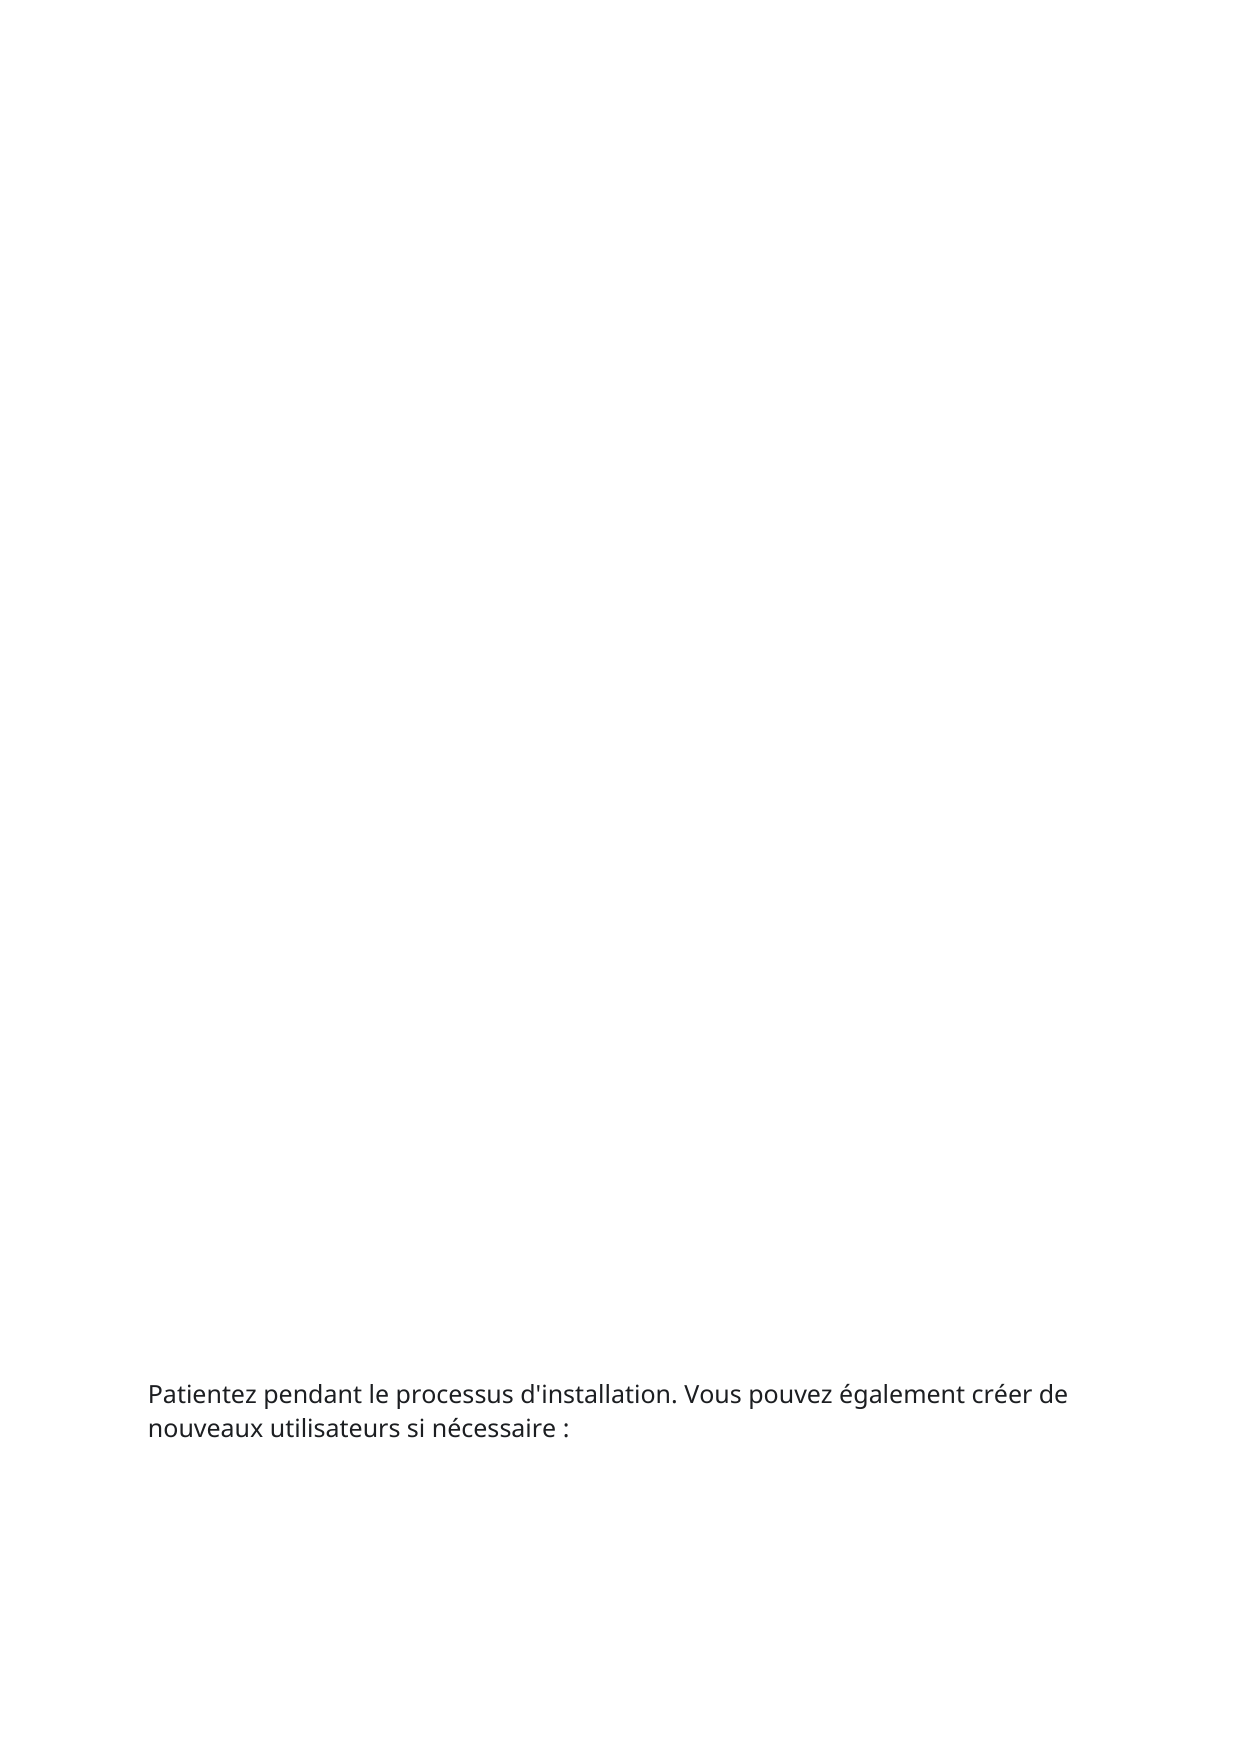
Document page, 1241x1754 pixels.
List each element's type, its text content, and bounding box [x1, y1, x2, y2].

text Patientez pendant le processus d'installation. Vous pouvez également créer de nouveaux utilisateurs si nécessaire : [148, 1377, 1093, 1445]
